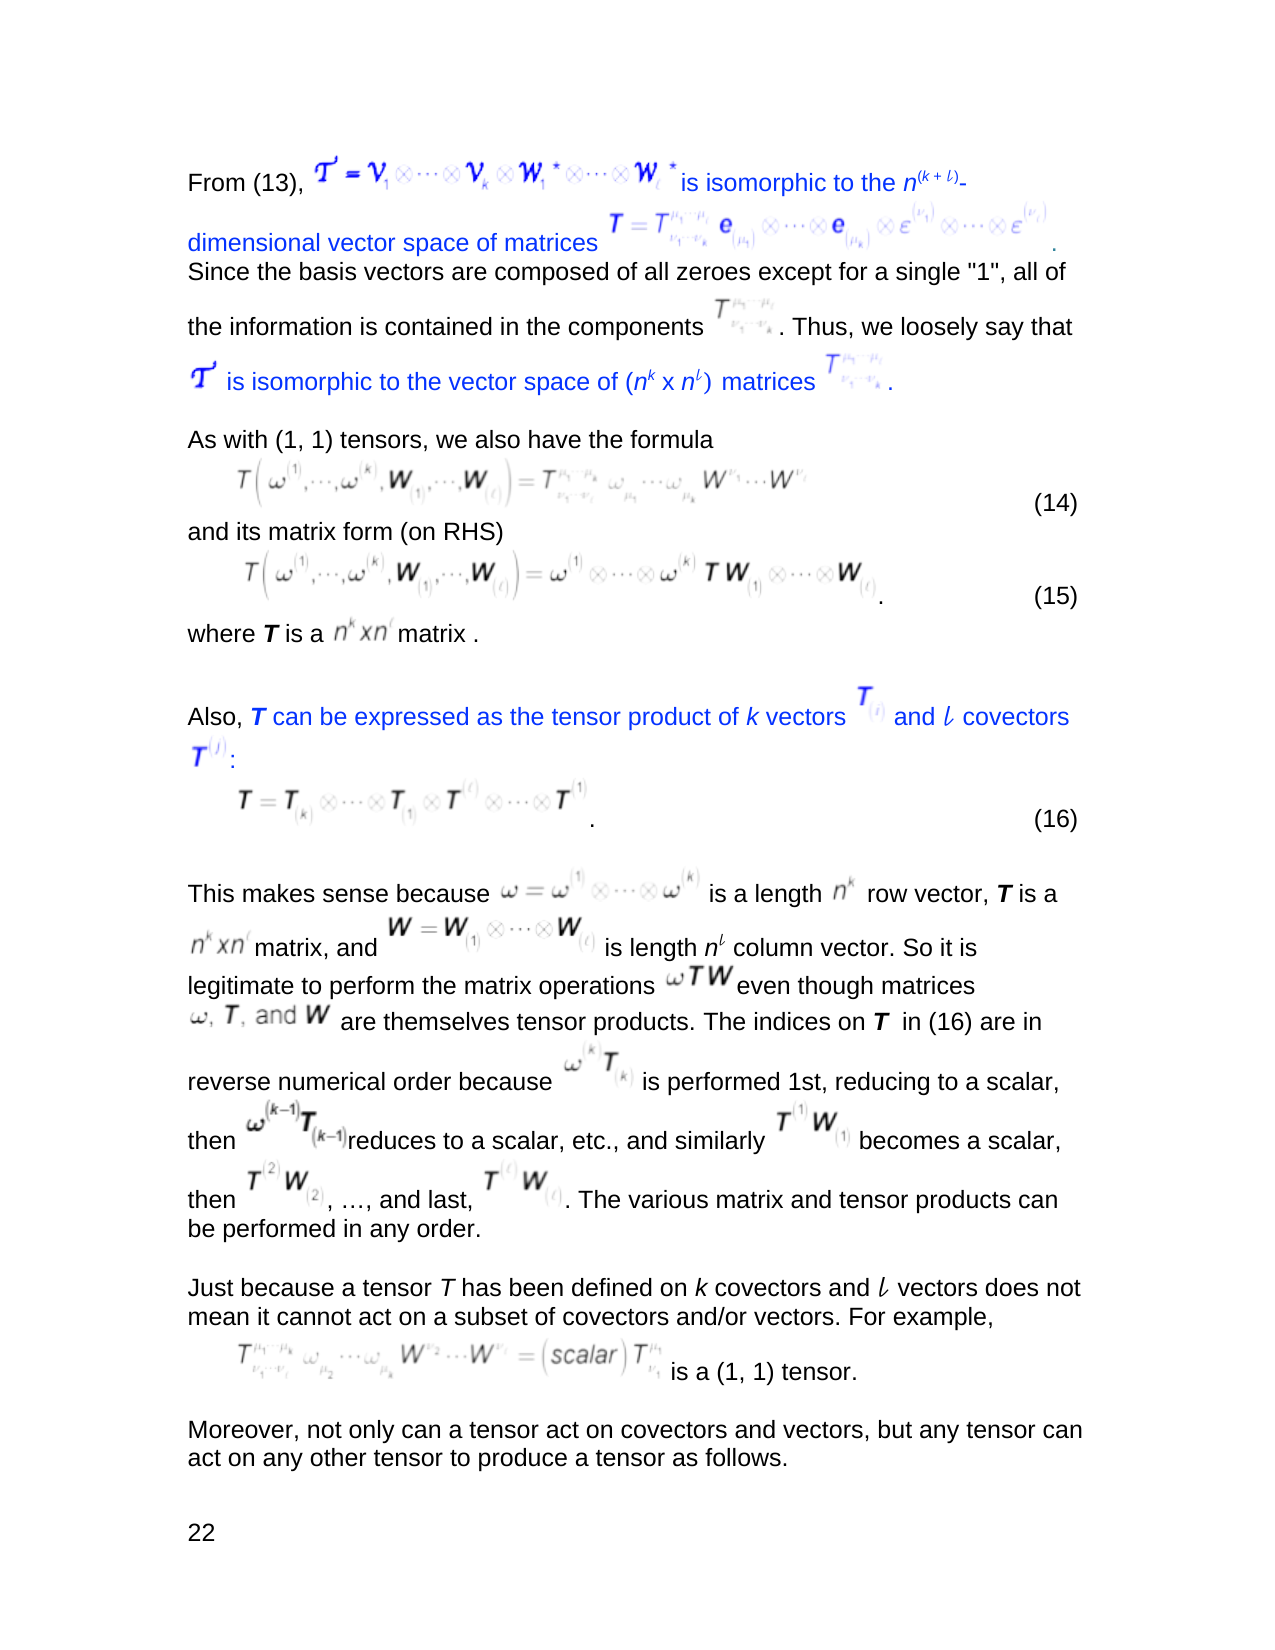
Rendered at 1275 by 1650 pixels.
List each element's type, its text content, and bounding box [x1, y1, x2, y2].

text From (13), is isomorphic to the n(k + 𝓁)-dimensional vector space of matrices . Since the basis vectors are composed of all zeroes except for a single "1", all of the information is contained in the components . Thus, we loosely say that is isomorphic to the vector space of (nk x n𝓁) matrices . [187, 150, 1087, 396]
text (14) [187, 453, 1087, 517]
text . (16) [187, 773, 1087, 833]
text Just because a tensor T has been defined on k covectors and 𝓁 vectors does not mean it cannot act on a subset of covectors and/or vectors. For example, [187, 1272, 1087, 1331]
text where T is a matrix . [187, 609, 1087, 648]
text Moreover, not only can a tensor act on covectors and vectors, but any tensor can act on any other tensor to produce a tensor as follows. [187, 1415, 1087, 1472]
text and its matrix form (on RHS) [187, 517, 1087, 546]
text This makes sense because is a length row vector, T is a matrix, and is length n𝓁 column vector. So it is legitimate to perform the matrix operations even though matrices are themselves tensor products. The indices on T in (16) are in reverse numerical order because is performed 1st, reducing to a scalar, then reduces to a scalar, etc., and similarly becomes a scalar, then , …, and last, . The various matrix and tensor products can be performed in any order. [187, 862, 1087, 1243]
text Also, T can be expressed as the tensor product of k vectors and 𝓁 covectors : [187, 677, 1087, 773]
text As with (1, 1) tensors, we also have the formula [187, 424, 1087, 453]
text is a (1, 1) tensor. [187, 1331, 1087, 1386]
text . (15) [187, 546, 1087, 609]
